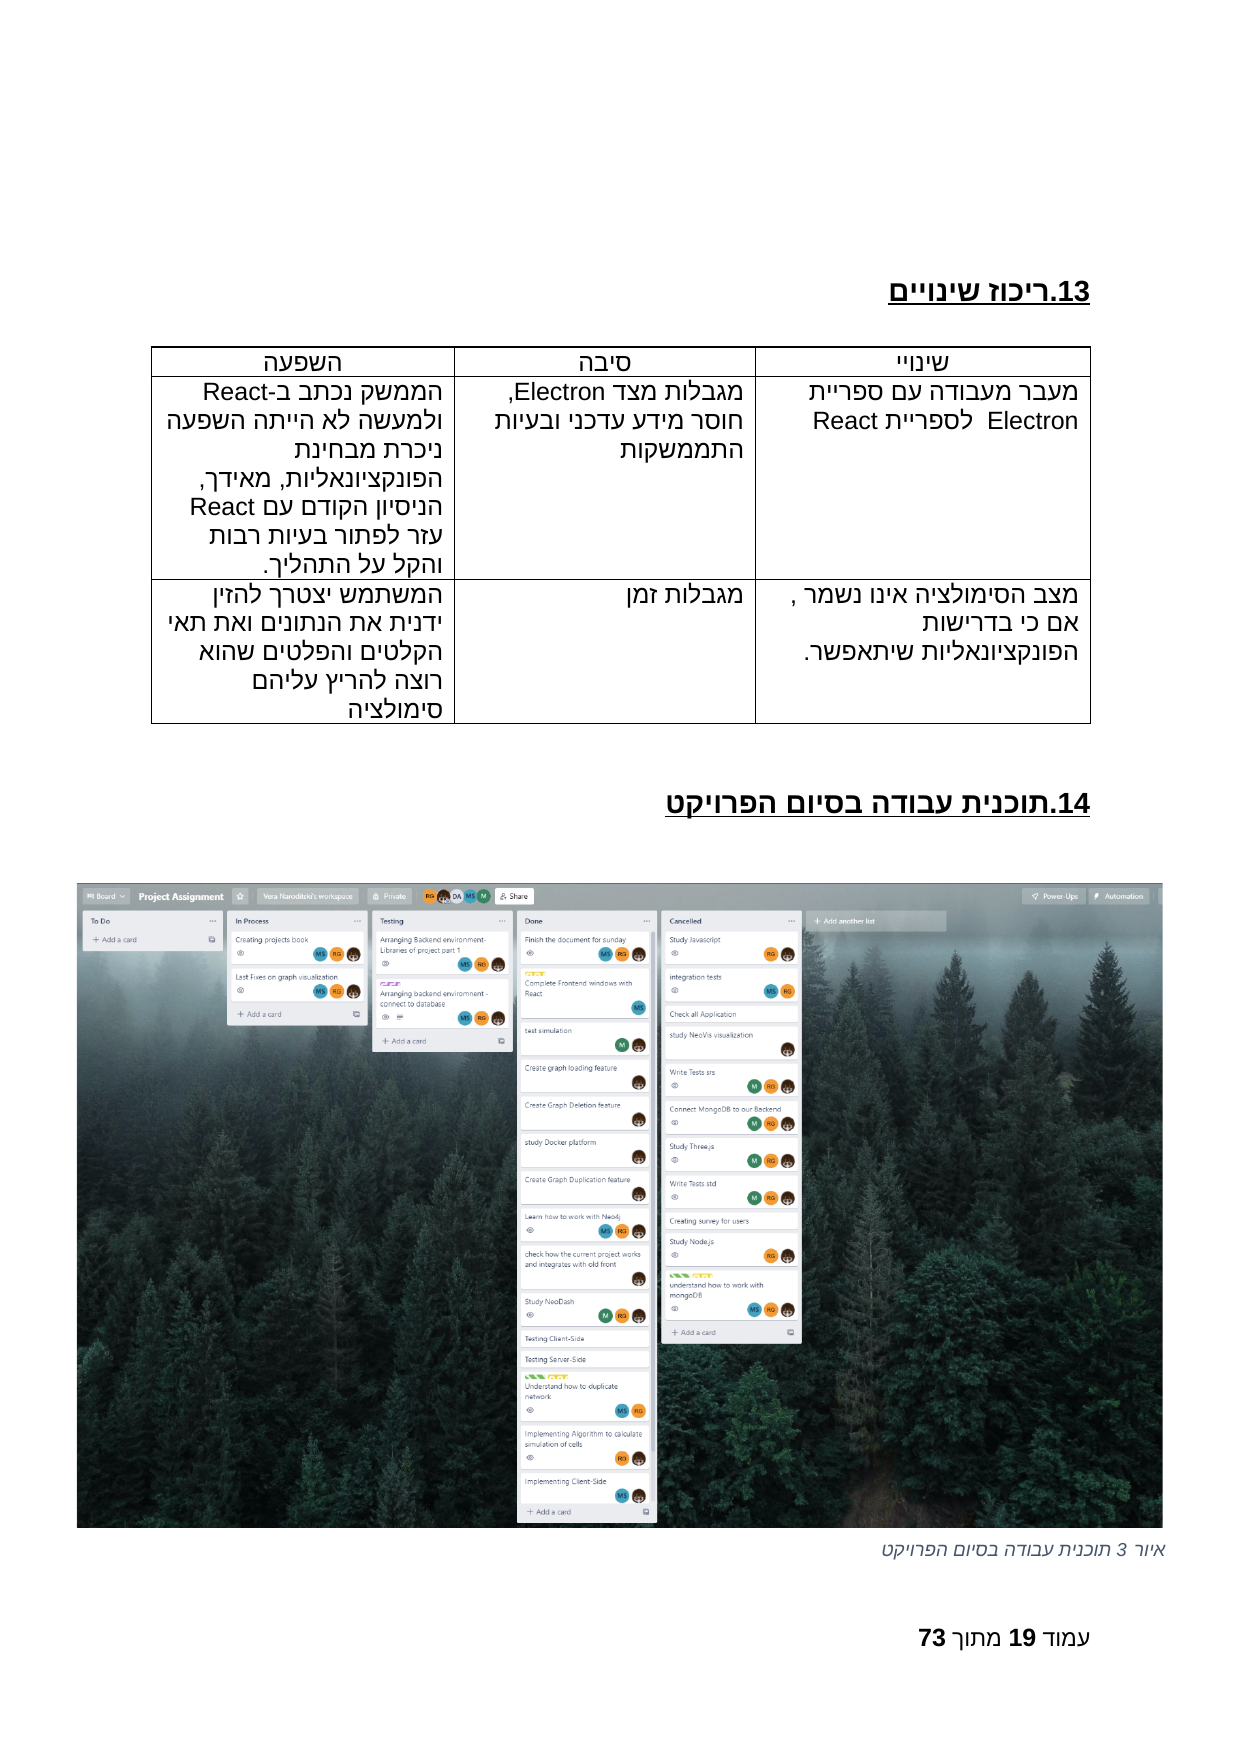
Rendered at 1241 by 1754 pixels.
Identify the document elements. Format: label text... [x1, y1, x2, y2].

table_cell מצב הסימולציה אינו נשמר ,אם כי בדרישות הפונקציונאליות שיתאפשר. [756, 580, 1090, 723]
table_cell מגבלות מצד Electron, חוסר מידע עדכני ובעיות התממשקות [455, 377, 755, 578]
table_header שינויי [756, 348, 1090, 376]
table_cell מגבלות זמן [455, 580, 755, 723]
table_cell הממשק נכתב ב-React ולמעשה לא הייתה השפעה ניכרת מבחינת הפונקציונאליות, מאידך, הניסיון הקודם עם React עזר לפתור בעיות רבות והקל על התהליך. [152, 377, 454, 578]
table_cell המשתמש יצטרך להזין ידנית את הנתונים ואת תאי הקלטים והפלטים שהוא רוצה להריץ עליהם סימולציה [152, 580, 454, 723]
table_header השפעה [152, 348, 454, 376]
picture [75, 883, 1163, 1527]
text 13.ריכוז שינויים [150, 274, 1090, 308]
table_header סיבה [455, 348, 755, 376]
text 14.תוכנית עבודה בסיום הפרויקט [150, 786, 1090, 820]
table_cell מעבר מעבודה עם ספריית Electron לספריית React [756, 377, 1090, 578]
